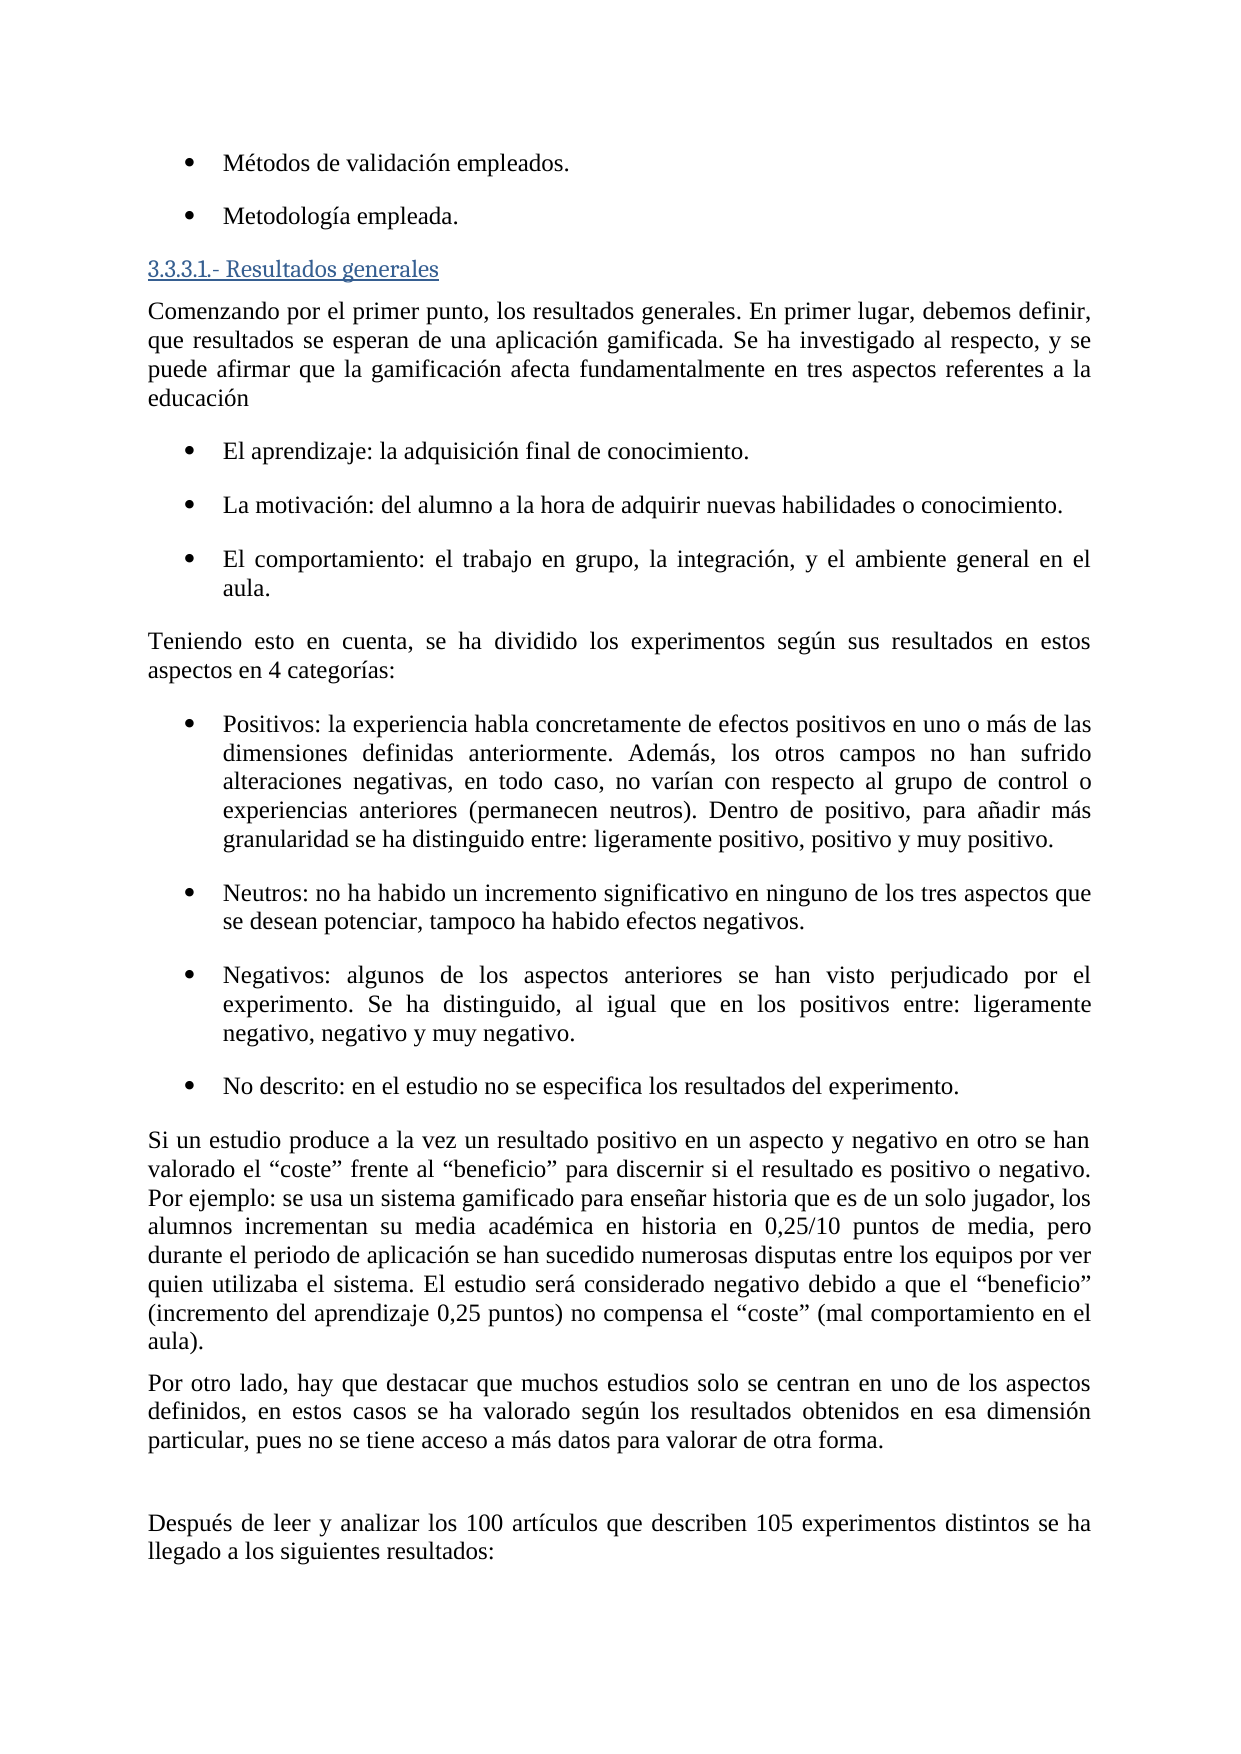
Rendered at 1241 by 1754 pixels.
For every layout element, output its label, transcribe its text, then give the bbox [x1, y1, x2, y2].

subtitle 3.3.3.1.- Resultados generales [148, 255, 1092, 284]
list Neutros: no ha habido un incremento significativo en ninguno de los tres aspectos que se desean potenciar, tampoco ha habido efectos negativos. [185, 878, 1092, 935]
text Por otro lado, hay que destacar que muchos estudios solo se centran en uno de los aspectos definidos, en estos casos se ha valorado según los resultados obtenidos en esa dimensión particular, pues no se tiene acceso a más datos para valorar de otra forma. [148, 1368, 1092, 1454]
list La motivación: del alumno a la hora de adquirir nuevas habilidades o conocimiento. [185, 490, 1092, 519]
list El comportamiento: el trabajo en grupo, la integración, y el ambiente general en el aula. [185, 544, 1092, 601]
list Negativos: algunos de los aspectos anteriores se han visto perjudicado por el experimento. Se ha distinguido, al igual que en los positivos entre: ligeramente negativo, negativo y muy negativo. [185, 960, 1092, 1046]
list Positivos: la experiencia habla concretamente de efectos positivos en uno o más de las dimensiones definidas anteriormente. Además, los otros campos no han sufrido alteraciones negativas, en todo caso, no varían con respecto al grupo de control o experiencias anteriores (permanecen neutros). Dentro de positivo, para añadir más granularidad se ha distinguido entre: ligeramente positivo, positivo y muy positivo. [185, 709, 1092, 853]
list No descrito: en el estudio no se especifica los resultados del experimento. [185, 1071, 1092, 1100]
text Teniendo esto en cuenta, se ha dividido los experimentos según sus resultados en estos aspectos en 4 categorías: [148, 626, 1092, 684]
list Metodología empleada. [185, 201, 1092, 230]
list Métodos de validación empleados. [185, 148, 1092, 176]
list El aprendizaje: la adquisición final de conocimiento. [185, 436, 1092, 465]
text Si un estudio produce a la vez un resultado positivo en un aspecto y negativo en otro se han valorado el “coste” frente al “beneficio” para discernir si el resultado es positivo o negativo. Por ejemplo: se usa un sistema gamificado para enseñar historia que es de un solo jugador, los alumnos incrementan su media académica en historia en 0,25/10 puntos de media, pero durante el periodo de aplicación se han sucedido numerosas disputas entre los equipos por ver quien utilizaba el sistema. El estudio será considerado negativo debido a que el “beneficio” (incremento del aprendizaje 0,25 puntos) no compensa el “coste” (mal comportamiento en el aula). [148, 1125, 1092, 1355]
text Después de leer y analizar los 100 artículos que describen 105 experimentos distintos se ha llegado a los siguientes resultados: [148, 1508, 1092, 1565]
text Comenzando por el primer punto, los resultados generales. En primer lugar, debemos definir, que resultados se esperan de una aplicación gamificada. Se ha investigado al respecto, y se puede afirmar que la gamificación afecta fundamentalmente en tres aspectos referentes a la educación [148, 296, 1092, 411]
